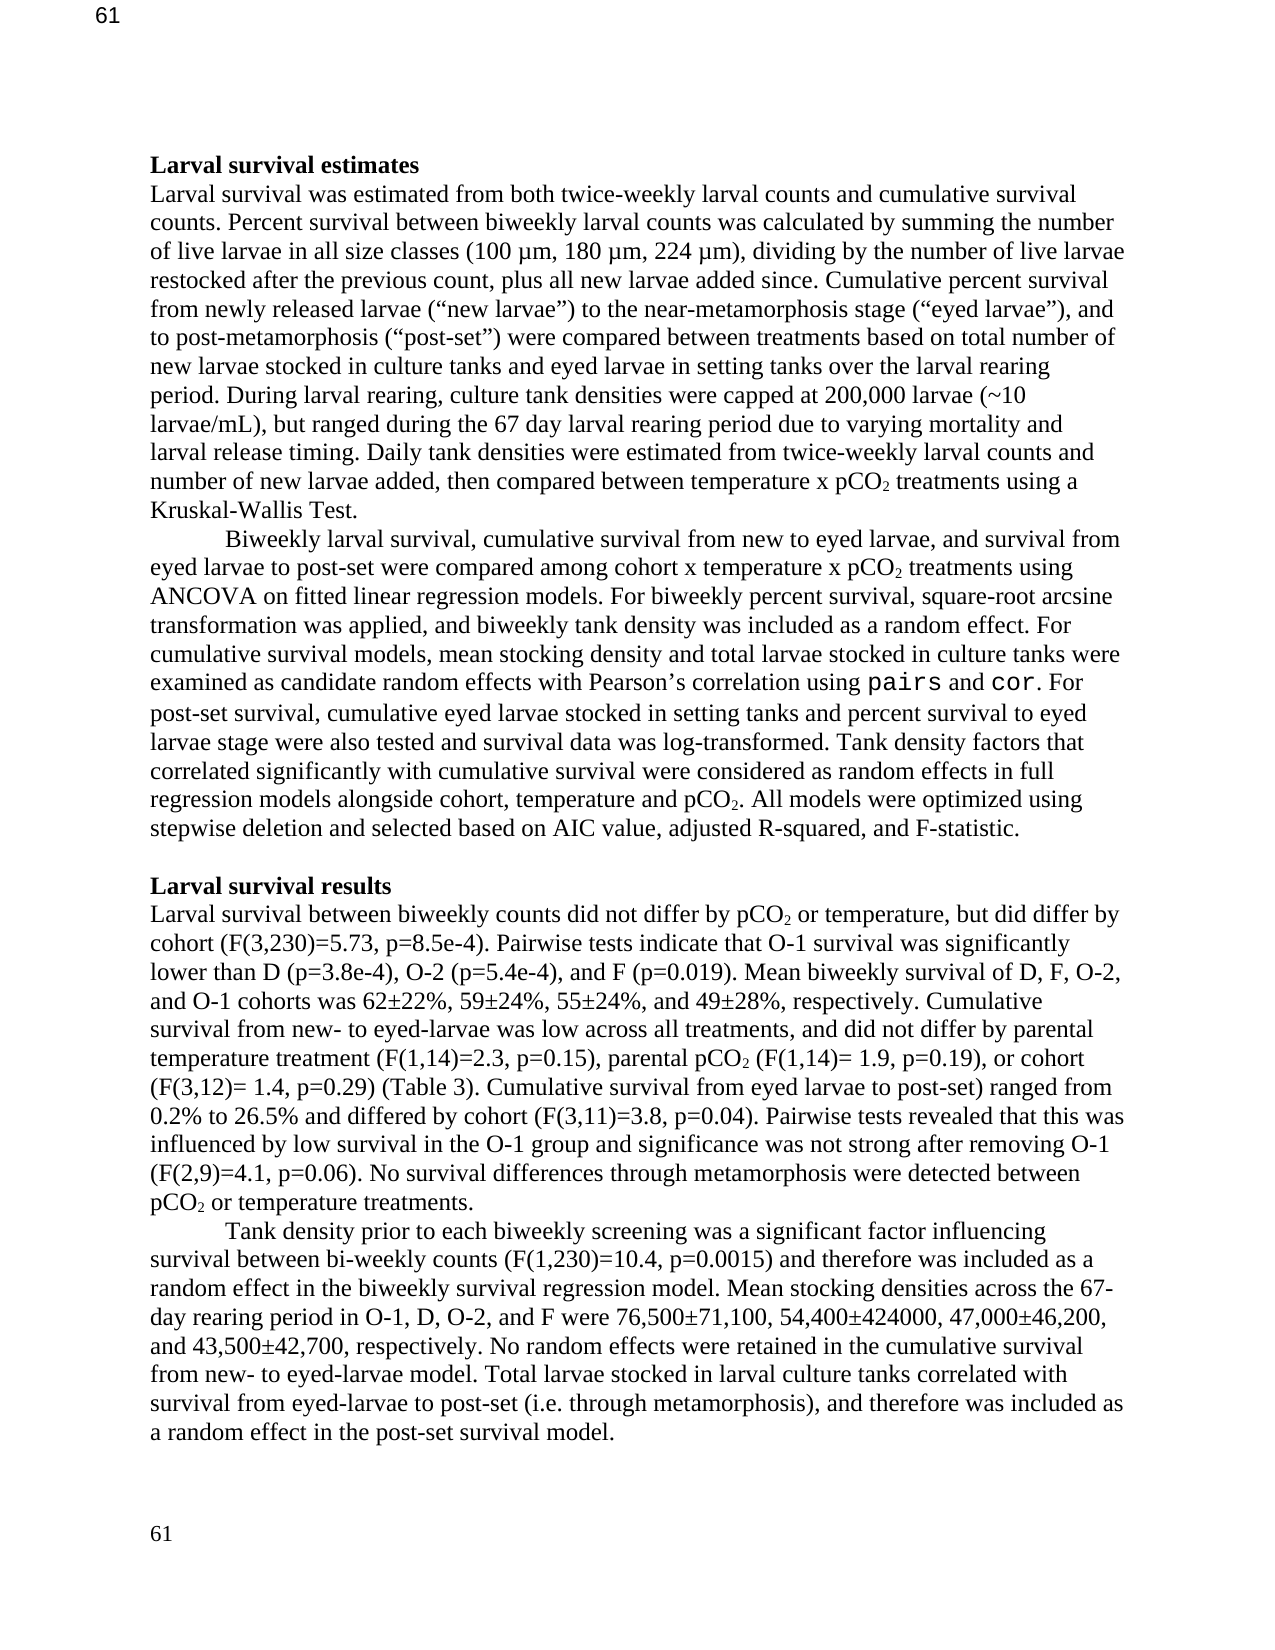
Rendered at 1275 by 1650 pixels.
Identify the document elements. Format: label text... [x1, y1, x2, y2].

text Tank density prior to each biweekly screening was a significant factor influencing survival between bi-weekly counts (F(1,230)=10.4, p=0.0015) and therefore was included as a random effect in the biweekly survival regression model. Mean stocking densities across the 67-day rearing period in O-1, D, O-2, and F were 76,500±71,100, 54,400±424000, 47,000±46,200, and 43,500±42,700, respectively. No random effects were retained in the cumulative survival from new- to eyed-larvae model. Total larvae stocked in larval culture tanks correlated with survival from eyed-larvae to post-set (i.e. through metamorphosis), and therefore was included as a random effect in the post-set survival model. [150, 1216, 1125, 1446]
text Biweekly larval survival, cumulative survival from new to eyed larvae, and survival from eyed larvae to post-set were compared among cohort x temperature x pCO2 treatments using ANCOVA on fitted linear regression models. For biweekly percent survival, square-root arcsine transformation was applied, and biweekly tank density was included as a random effect. For cumulative survival models, mean stocking density and total larvae stocked in culture tanks were examined as candidate random effects with Pearson’s correlation using pairs and cor. For post-set survival, cumulative eyed larvae stocked in setting tanks and percent survival to eyed larvae stage were also tested and survival data was log-transformed. Tank density factors that correlated significantly with cumulative survival were considered as random effects in full regression models alongside cohort, temperature and pCO2. All models were optimized using stepwise deletion and selected based on AIC value, adjusted R-squared, and F-statistic. [150, 524, 1125, 842]
text Larval survival estimates [150, 150, 1125, 179]
text Larval survival was estimated from both twice-weekly larval counts and cumulative survival counts. Percent survival between biweekly larval counts was calculated by summing the number of live larvae in all size classes (100 µm, 180 µm, 224 µm), dividing by the number of live larvae restocked after the previous count, plus all new larvae added since. Cumulative percent survival from newly released larvae (“new larvae”) to the near-metamorphosis stage (“eyed larvae”), and to post-metamorphosis (“post-set”) were compared between treatments based on total number of new larvae stocked in culture tanks and eyed larvae in setting tanks over the larval rearing period. During larval rearing, culture tank densities were capped at 200,000 larvae (~10 larvae/mL), but ranged during the 67 day larval rearing period due to varying mortality and larval release timing. Daily tank densities were estimated from twice-weekly larval counts and number of new larvae added, then compared between temperature x pCO2 treatments using a Kruskal-Wallis Test. [150, 179, 1125, 524]
text Larval survival between biweekly counts did not differ by pCO2 or temperature, but did differ by cohort (F(3,230)=5.73, p=8.5e-4). Pairwise tests indicate that O-1 survival was significantly lower than D (p=3.8e-4), O-2 (p=5.4e-4), and F (p=0.019). Mean biweekly survival of D, F, O-2, and O-1 cohorts was 62±22%, 59±24%, 55±24%, and 49±28%, respectively. Cumulative survival from new- to eyed-larvae was low across all treatments, and did not differ by parental temperature treatment (F(1,14)=2.3, p=0.15), parental pCO2 (F(1,14)= 1.9, p=0.19), or cohort (F(3,12)= 1.4, p=0.29) (Table 3). Cumulative survival from eyed larvae to post-set) ranged from 0.2% to 26.5% and differed by cohort (F(3,11)=3.8, p=0.04). Pairwise tests revealed that this was influenced by low survival in the O-1 group and significance was not strong after removing O-1 (F(2,9)=4.1, p=0.06). No survival differences through metamorphosis were detected between pCO2 or temperature treatments. [150, 899, 1125, 1216]
text Larval survival results [150, 871, 1125, 899]
